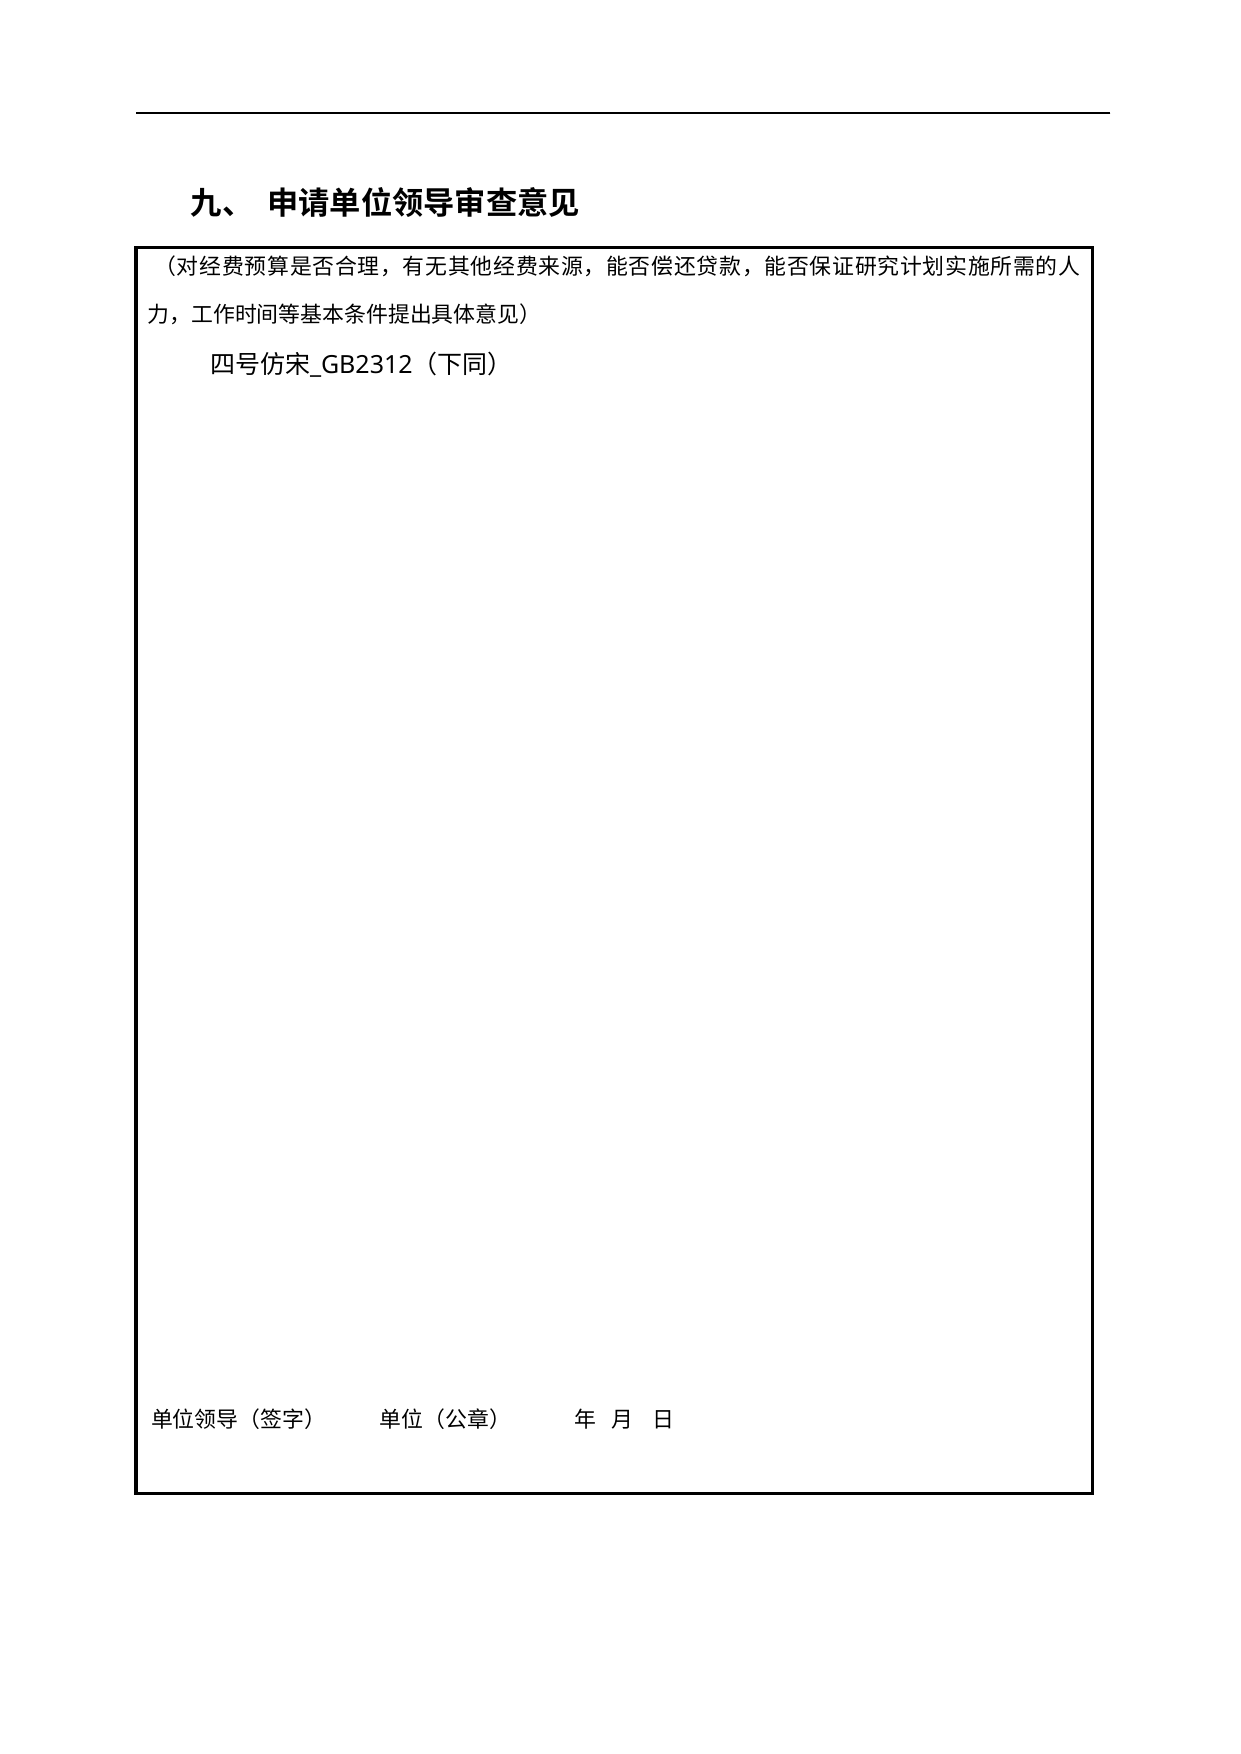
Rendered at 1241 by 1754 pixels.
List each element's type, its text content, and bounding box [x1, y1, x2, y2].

table_header （对经费预算是否合理，有无其他经费来源，能否偿还贷款，能否保证研究计划实施所需的人力，工作时间等基本条件提出具体意见） 四号仿宋_GB2312（下同） [138, 249, 1091, 1358]
table_cell 单位领导（签字） 单位（公章） 年 月 日 [138, 1358, 1091, 1492]
list 申请单位领导审查意见 [191, 178, 1110, 223]
